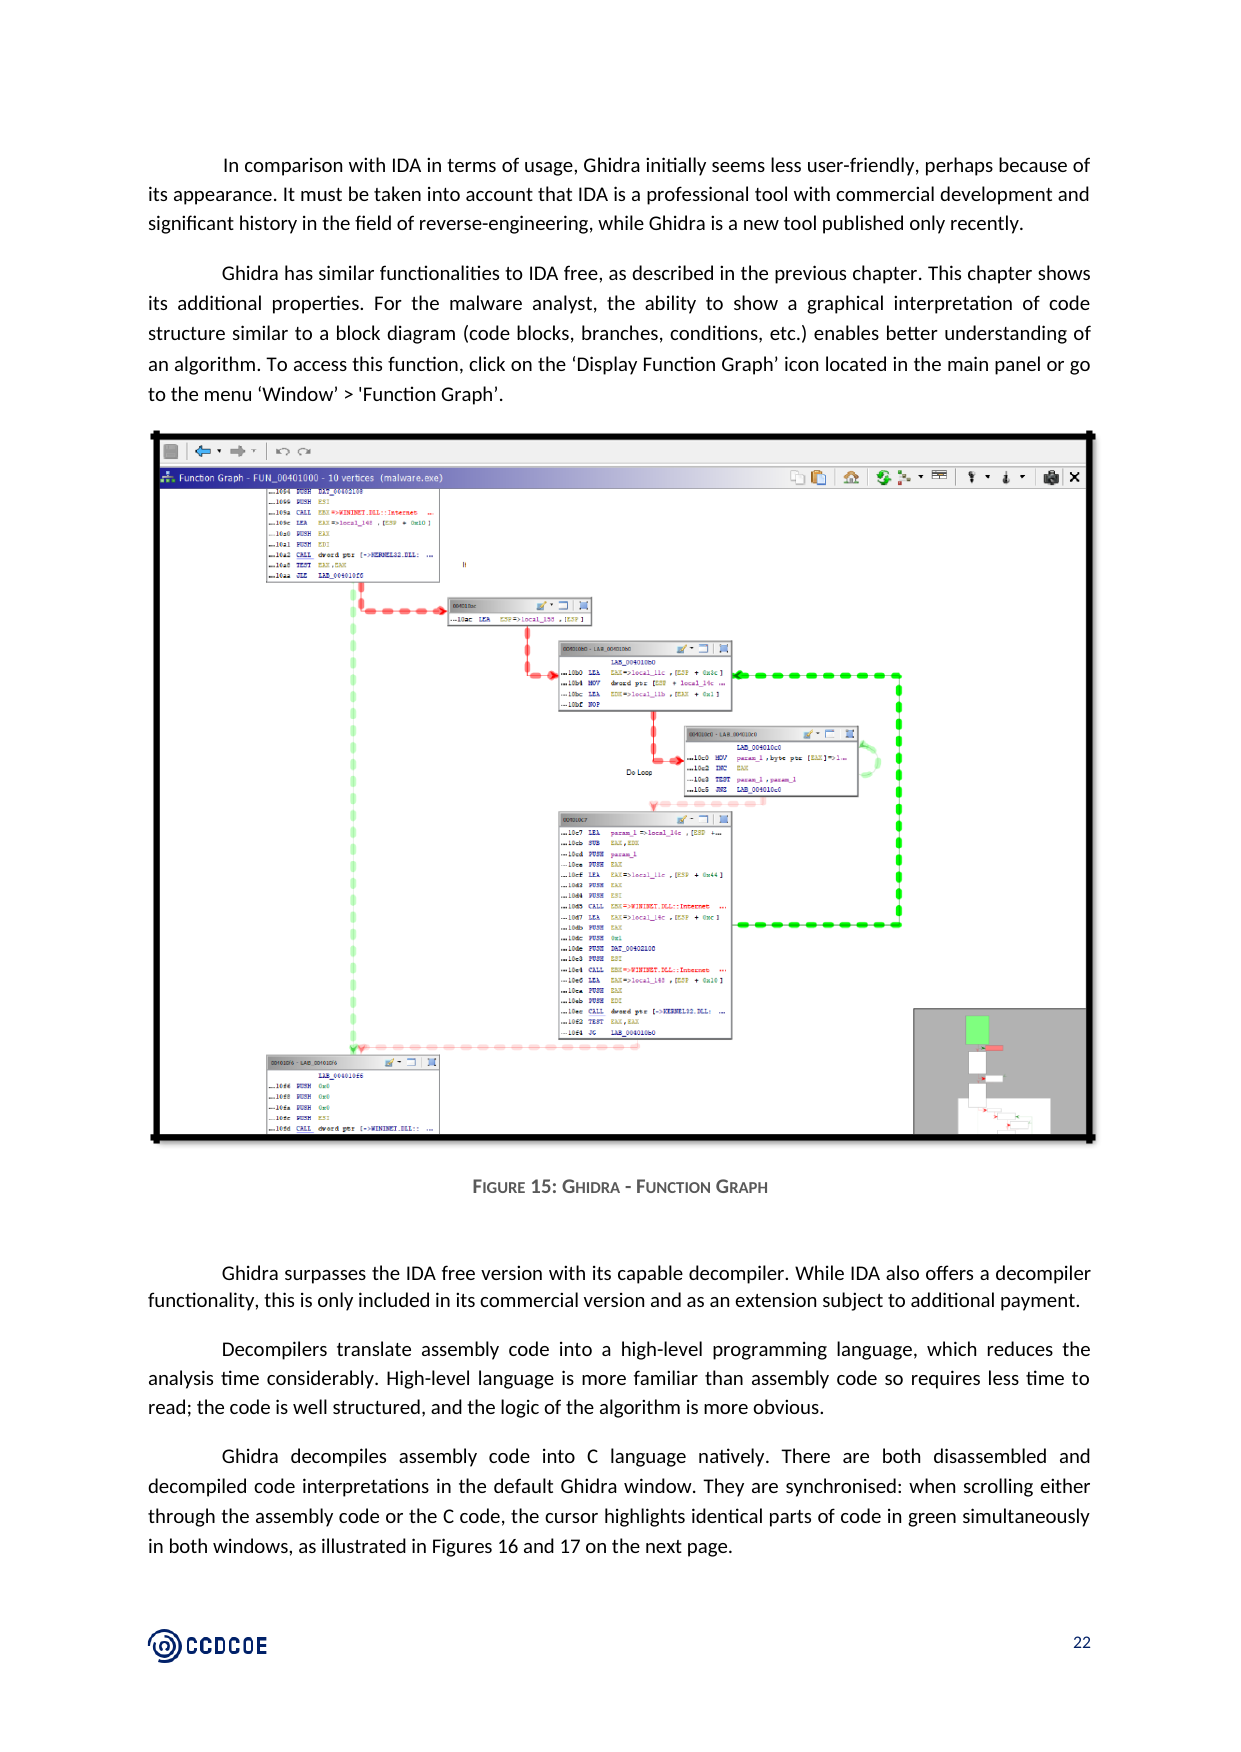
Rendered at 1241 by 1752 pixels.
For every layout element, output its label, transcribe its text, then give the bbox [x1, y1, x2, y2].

text 22 [1073, 1631, 1092, 1652]
text FIGURE 15: GHIDRA - FUNCTION GRAPH [148, 1173, 1092, 1198]
text Decompilers translate assembly code into a high-level programming language, which reduces the analysis time considerably. High-level language is more familiar than assembly code so requires less time to read; the code is well structured, and the logic of the algorithm is more obvious. [148, 1336, 1092, 1419]
text Ghidra has similar functionalities to IDA free, as described in the previous chapter. This chapter shows its additional properties. For the malware analyst, the ability to show a graphical interpretation of code structure similar to a block diagram (code blocks, branches, conditions, etc.) enables better understanding of an algorithm. To access this function, click on the ‘Display Function Graph’ icon located in the main panel or go to the menu ‘Window’ > 'Function Graph’. [148, 260, 1092, 407]
text Ghidra surpasses the IDA free version with its capable decompiler. While IDA also offers a decompiler functionality, this is only included in its commercial version and as an extension subject to additional payment. [148, 1260, 1092, 1312]
text In comparison with IDA in terms of usage, Ghidra initially seems less user-friendly, perhaps because of its appearance. It must be taken into account that IDA is a professional tool with commercial development and significant history in the field of reverse-engineering, while Ghidra is a new tool published only recently. [148, 152, 1092, 236]
text Ghidra decompiles assembly code into C language natively. There are both disassembled and decompiled code interpretations in the default Ghidra window. They are synchronised: when scrolling either through the assembly code or the C code, the cursor highlights identical parts of code in green simultaneously in both windows, as illustrated in Figures 16 and 17 on the next page. [148, 1443, 1092, 1558]
picture [149, 428, 1104, 1152]
picture [184, 1636, 267, 1656]
picture [147, 1629, 183, 1663]
